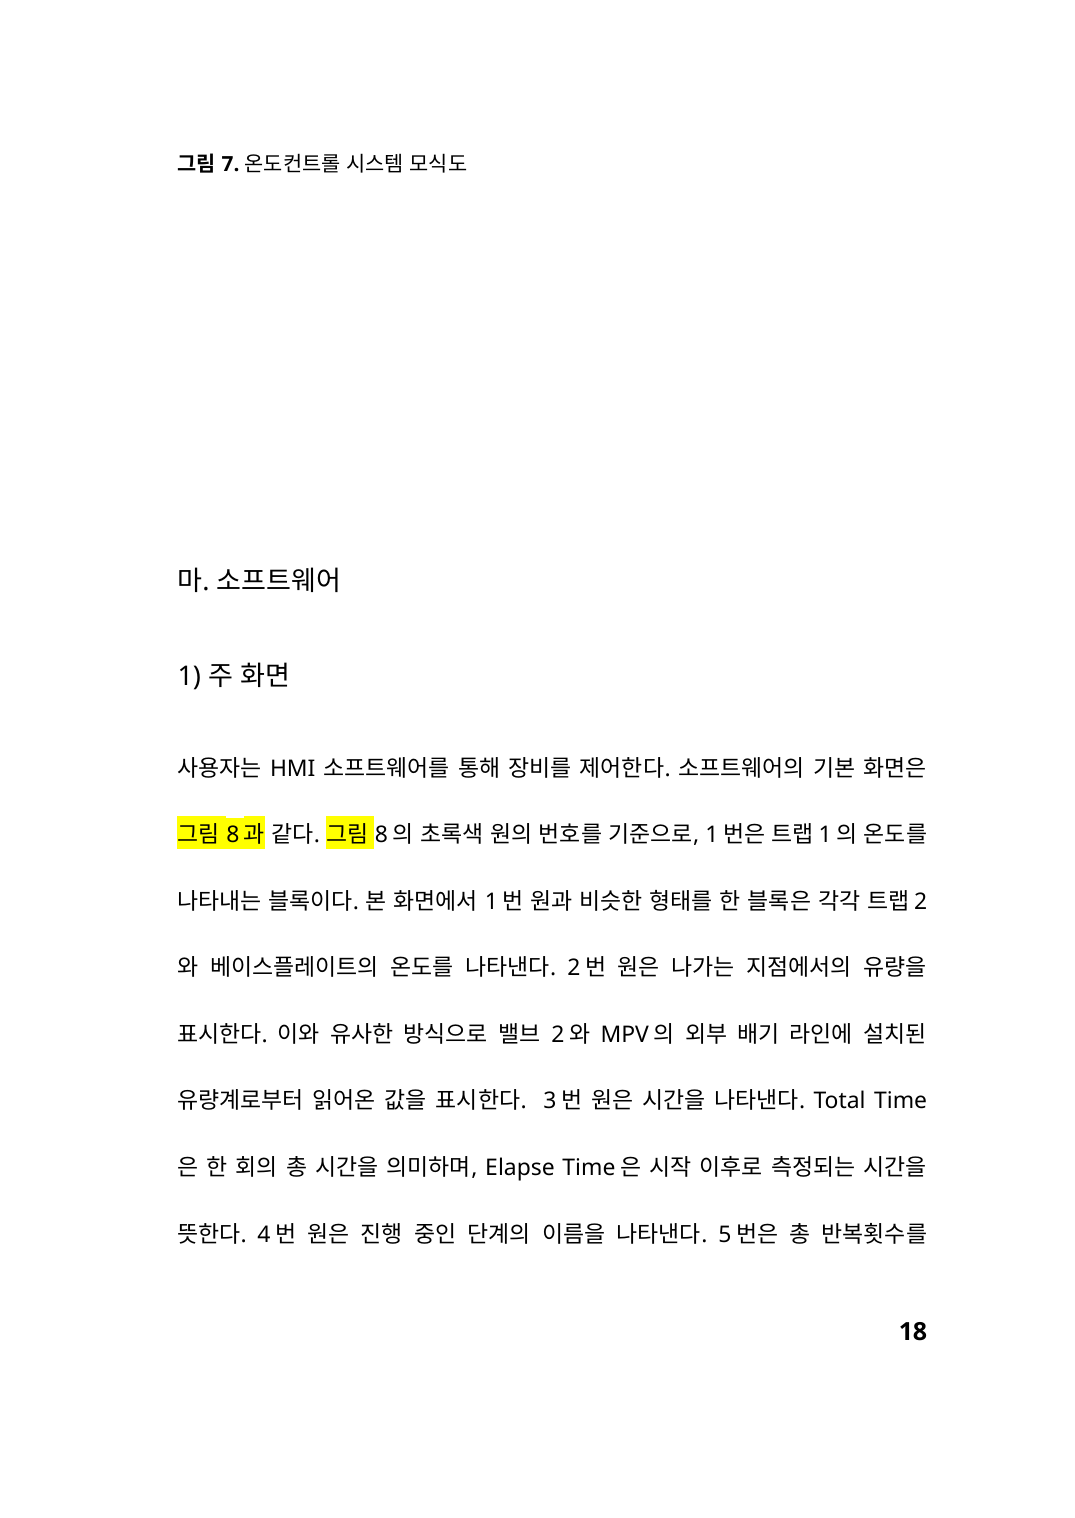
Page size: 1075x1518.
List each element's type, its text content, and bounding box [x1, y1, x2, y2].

text 마. 소프트웨어 [177, 559, 927, 598]
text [177, 749, 927, 1249]
text 그림 7. 온도컨트롤 시스템 모식도 [177, 148, 927, 178]
text 1) 주 화면 [177, 654, 927, 693]
